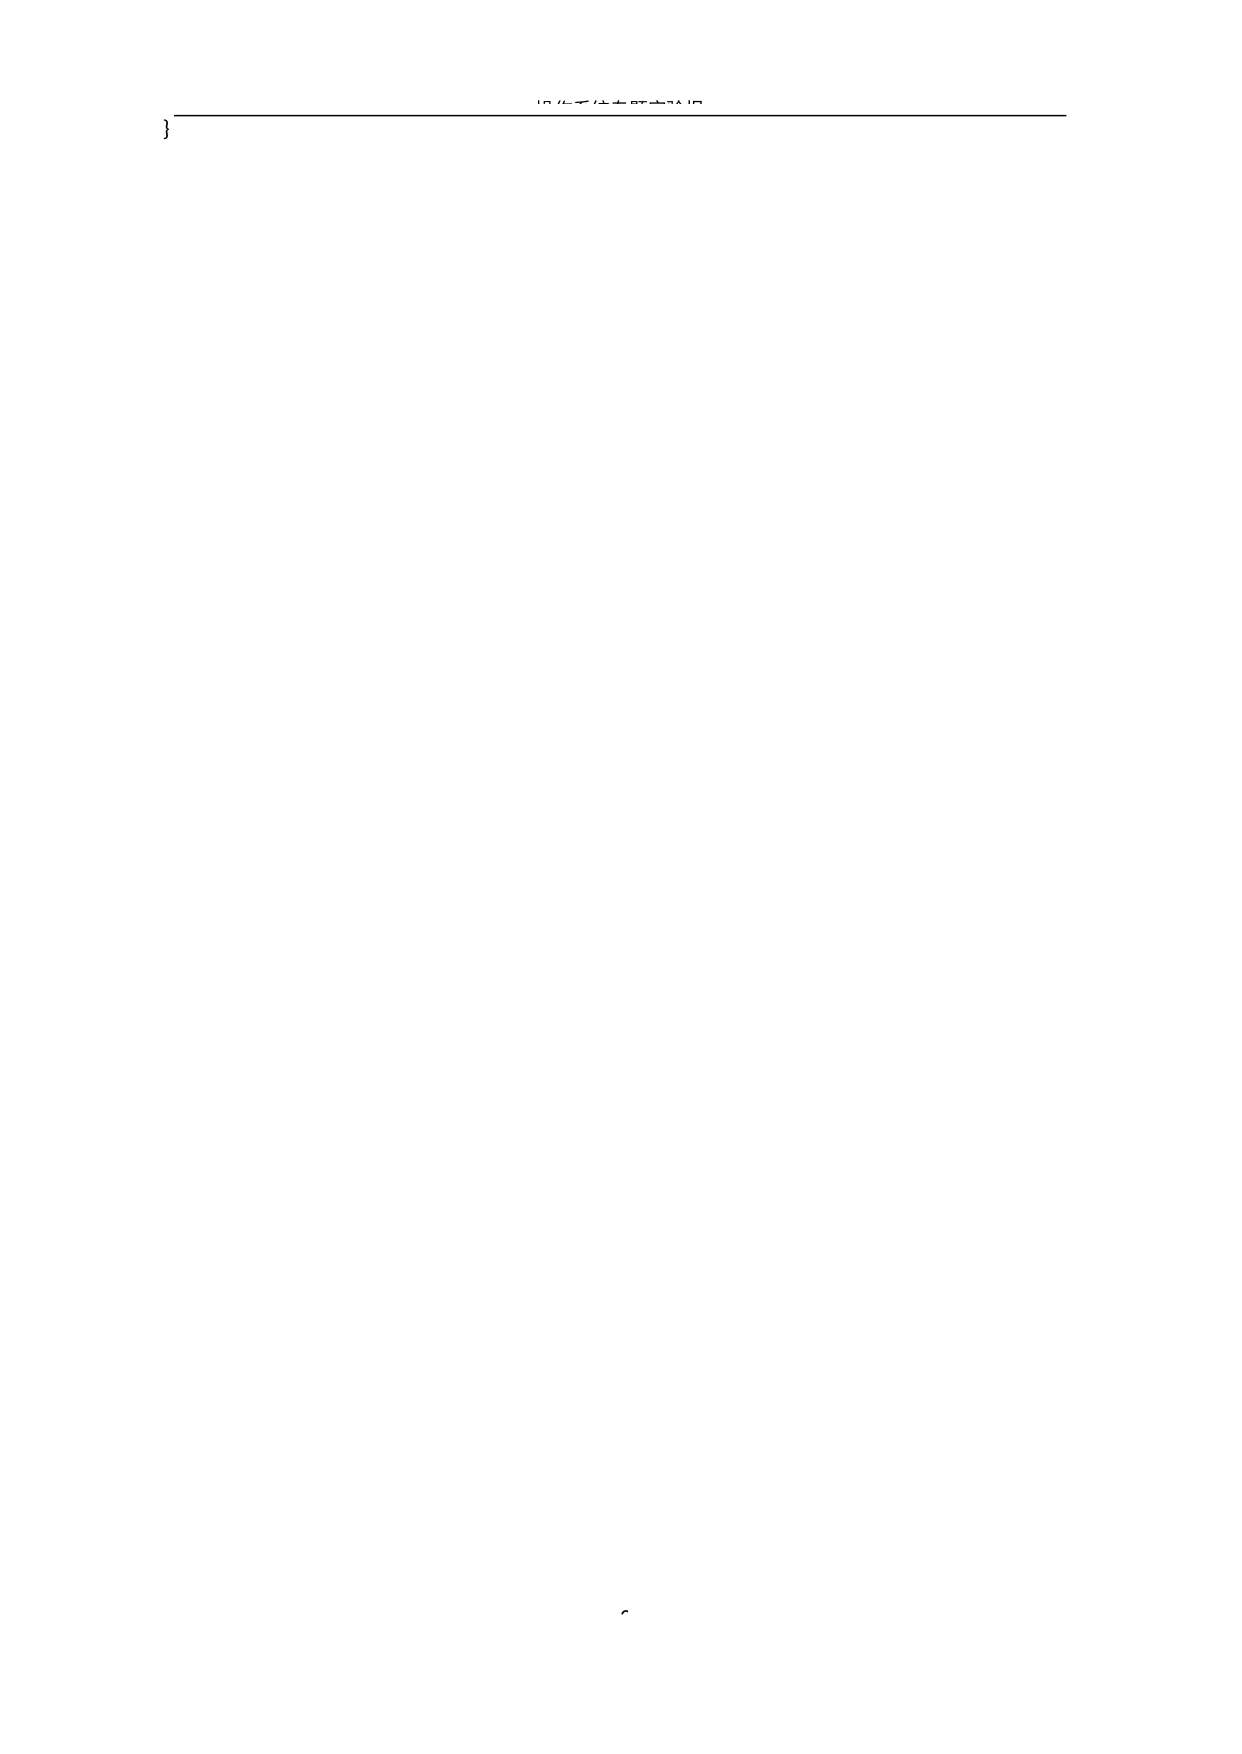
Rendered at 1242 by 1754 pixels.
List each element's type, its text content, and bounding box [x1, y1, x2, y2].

text } [162, 114, 1114, 143]
